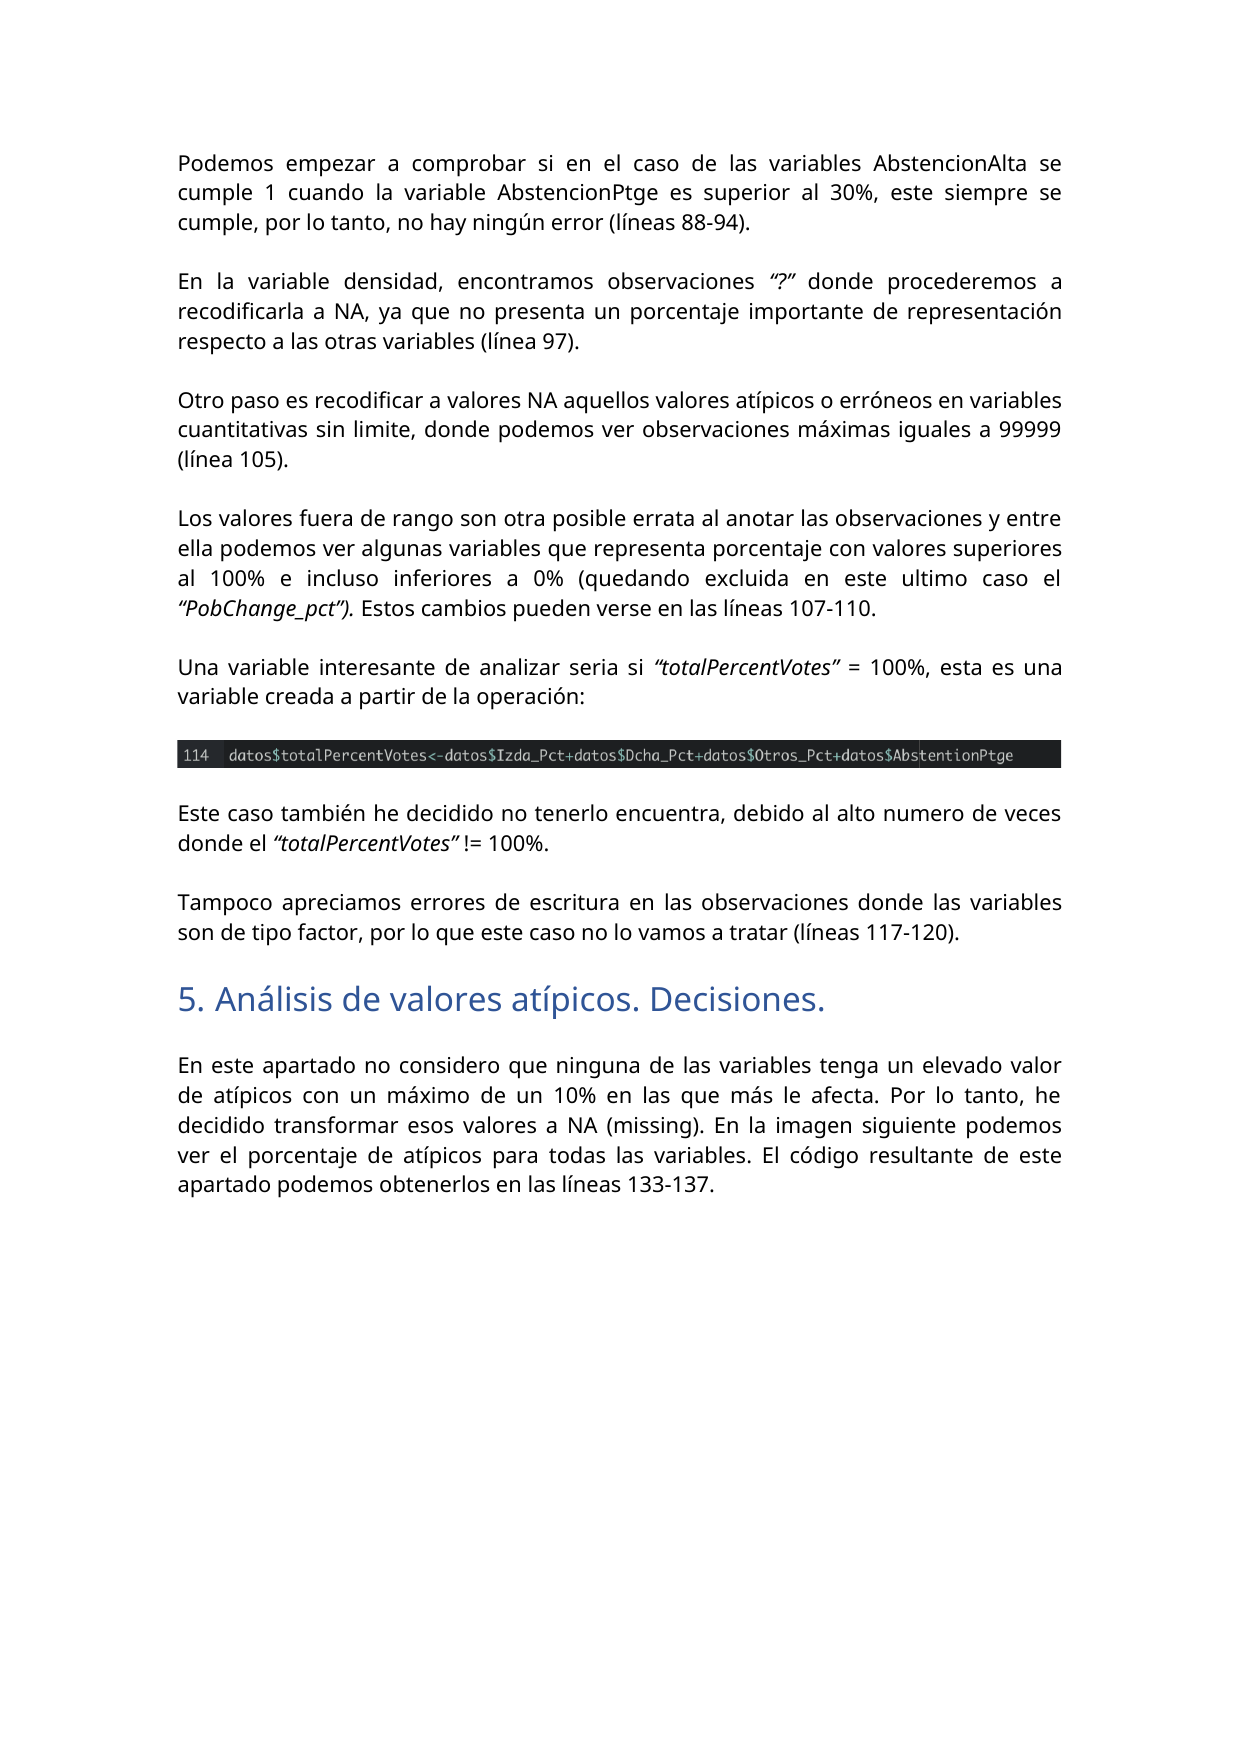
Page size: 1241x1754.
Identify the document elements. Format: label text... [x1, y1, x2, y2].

text Una variable interesante de analizar seria si “totalPercentVotes” = 100%, esta es una variable creada a partir de la operación: [177, 652, 1063, 711]
list Análisis de valores atípicos. Decisiones. [177, 976, 1063, 1021]
text Podemos empezar a comprobar si en el caso de las variables AbstencionAlta se cumple 1 cuando la variable AbstencionPtge es superior al 30%, este siempre se cumple, por lo tanto, no hay ningún error (líneas 88-94). [177, 148, 1063, 237]
text Los valores fuera de rango son otra posible errata al anotar las observaciones y entre ella podemos ver algunas variables que representa porcentaje con valores superiores al 100% e incluso inferiores a 0% (quedando excluida en este ultimo caso el “PobChange_pct”). Estos cambios pueden verse en las líneas 107-110. [177, 503, 1063, 622]
picture [177, 740, 1062, 768]
text Otro paso es recodificar a valores NA aquellos valores atípicos o erróneos en variables cuantitativas sin limite, donde podemos ver observaciones máximas iguales a 99999 (línea 105). [177, 385, 1063, 474]
text Tampoco apreciamos errores de escritura en las observaciones donde las variables son de tipo factor, por lo que este caso no lo vamos a tratar (líneas 117-120). [177, 887, 1063, 947]
text En este apartado no considero que ninguna de las variables tenga un elevado valor de atípicos con un máximo de un 10% en las que más le afecta. Por lo tanto, he decidido transformar esos valores a NA (missing). En la imagen siguiente podemos ver el porcentaje de atípicos para todas las variables. El código resultante de este apartado podemos obtenerlos en las líneas 133-137. [177, 1050, 1063, 1199]
text En la variable densidad, encontramos observaciones “?” donde procederemos a recodificarla a NA, ya que no presenta un porcentaje importante de representación respecto a las otras variables (línea 97). [177, 266, 1063, 356]
text Este caso también he decidido no tenerlo encuentra, debido al alto numero de veces donde el “totalPercentVotes” != 100%. [177, 798, 1063, 858]
